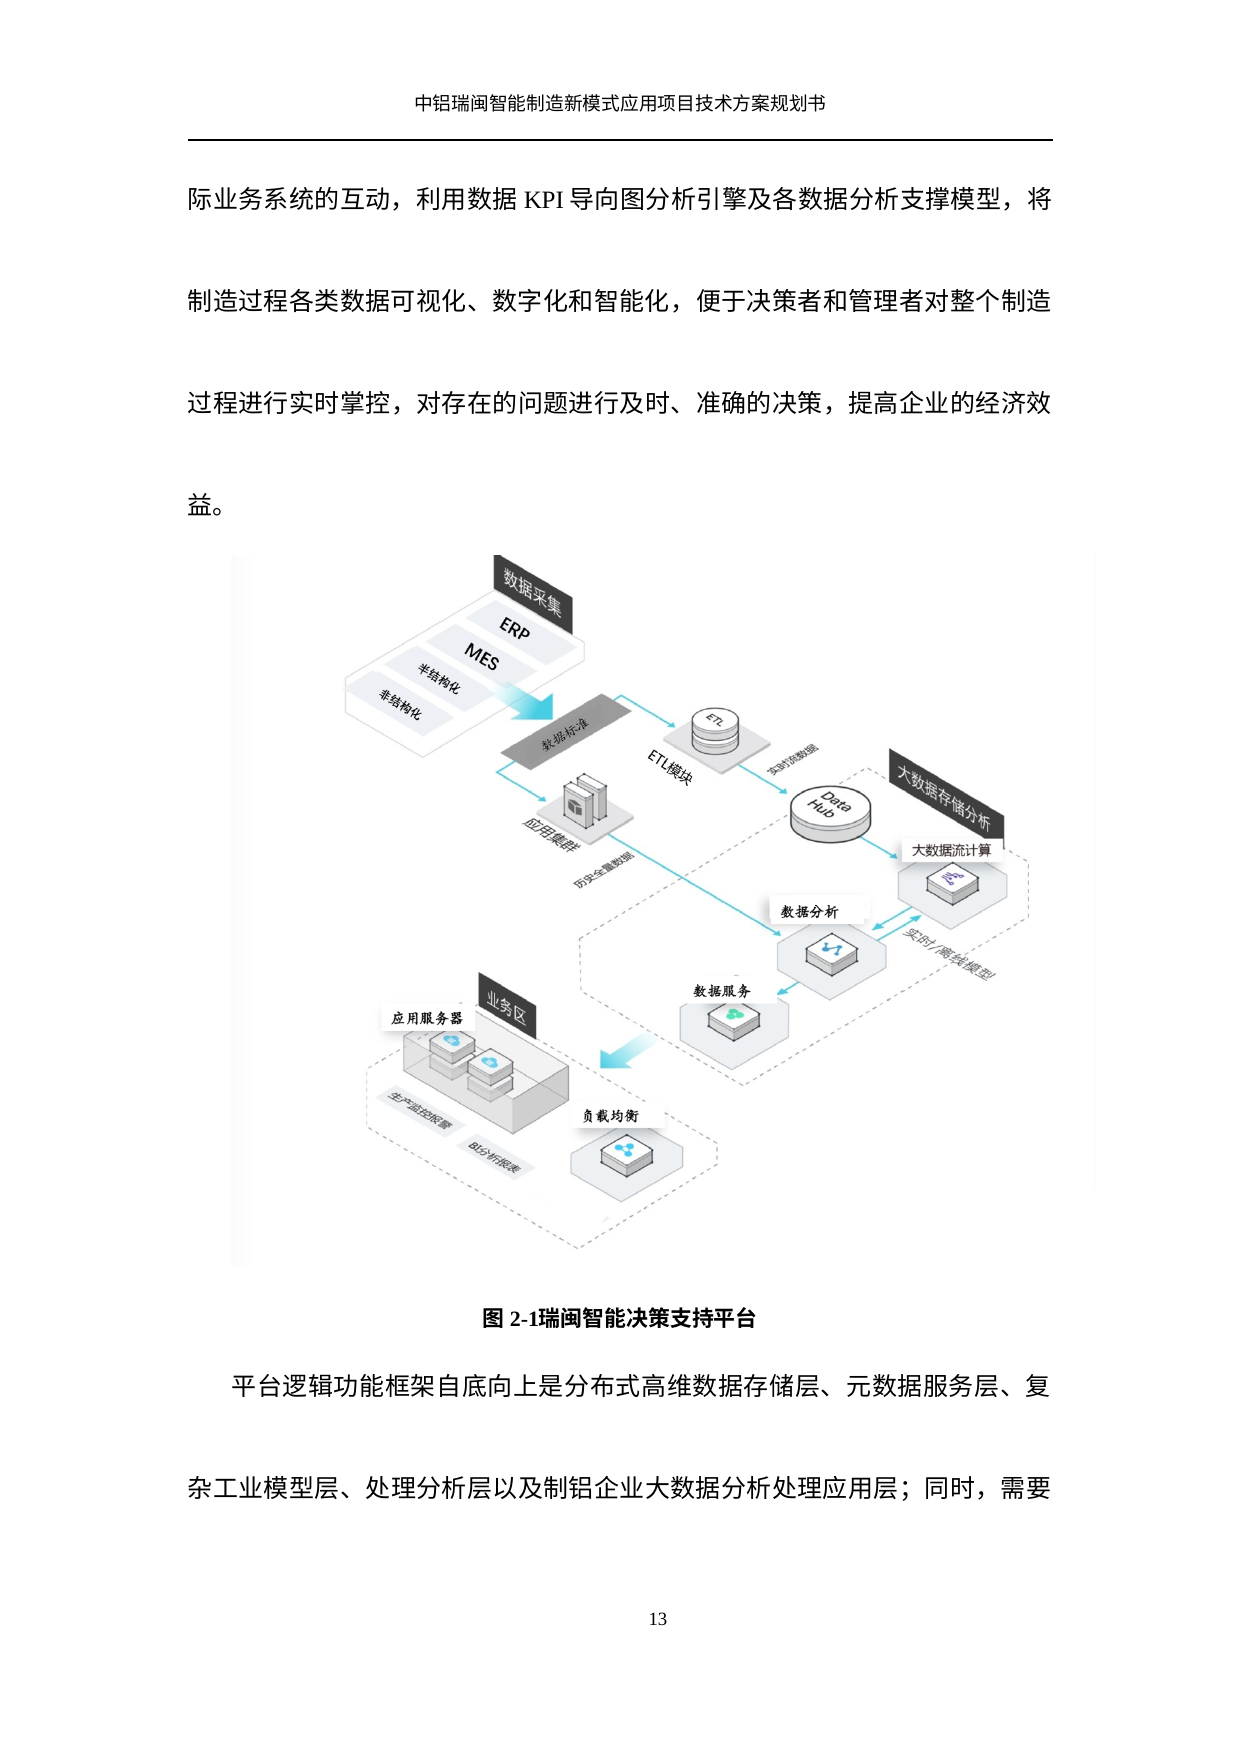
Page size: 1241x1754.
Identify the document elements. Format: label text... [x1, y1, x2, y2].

picture [231, 555, 1097, 1267]
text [187, 1351, 1053, 1521]
text 图 2-1瑞闽智能决策支持平台 [187, 1300, 1053, 1334]
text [187, 164, 1053, 537]
